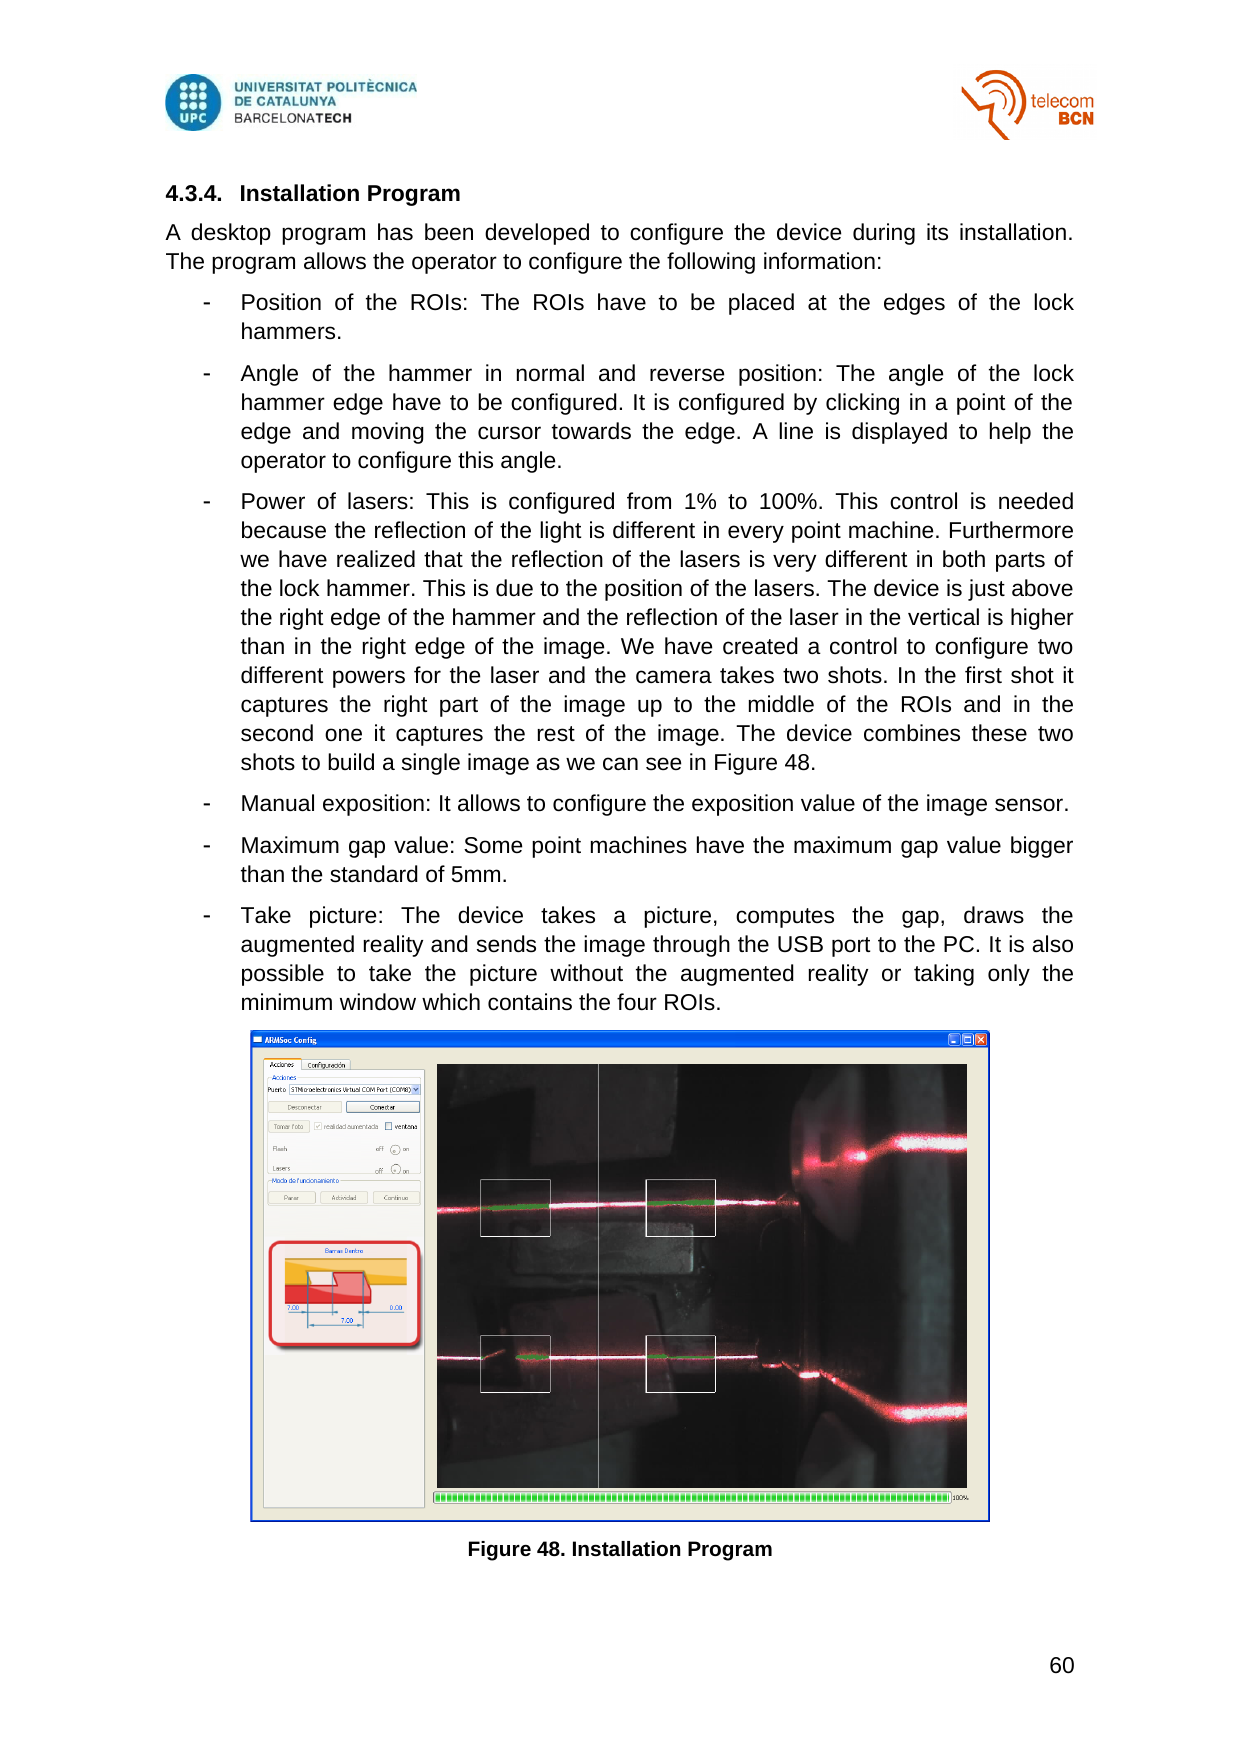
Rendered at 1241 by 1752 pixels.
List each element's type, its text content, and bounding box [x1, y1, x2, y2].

picture [250, 1030, 990, 1522]
list Manual exposition: It allows to configure the exposition value of the image sensor. [203, 790, 1075, 816]
picture [165, 74, 417, 131]
list Take picture: The device takes a picture, computes the gap, draws the augmented reality and sends the image through the USB port to the PC. It is also possible to take the picture without the augmented reality or taking only the minimum window which contains the four ROIs. [203, 902, 1075, 1015]
list Power of lasers: This is configured from 1% to 100%. This control is needed because the reflection of the light is different in every point machine. Furthermore we have realized that the reflection of the lasers is very different in both parts of the lock hammer. This is due to the position of the lasers. The device is just above the right edge of the hammer and the reflection of the laser in the vertical is higher than in the right edge of the image. We have created a control to configure two different powers for the laser and the camera takes two shots. In the first shot it captures the right part of the image up to the middle of the ROIs and in the second one it captures the rest of the image. The device combines these two shots to build a single image as we can see in Figure 48. [203, 488, 1075, 775]
subtitle Installation Program [165, 177, 1075, 206]
text A desktop program has been developed to configure the device during its installation. The program allows the operator to configure the following information: [165, 219, 1075, 274]
list Angle of the hammer in normal and reverse position: The angle of the lock hammer edge have to be configured. It is configured by clicking in a point of the edge and moving the cursor towards the edge. A line is displayed to help the operator to configure this angle. [203, 360, 1075, 473]
list Position of the ROIs: The ROIs have to be placed at the edges of the lock hammers. [203, 289, 1075, 344]
picture [952, 64, 1097, 140]
list Maximum gap value: Some point machines have the maximum gap value bigger than the standard of 5mm. [203, 832, 1075, 887]
